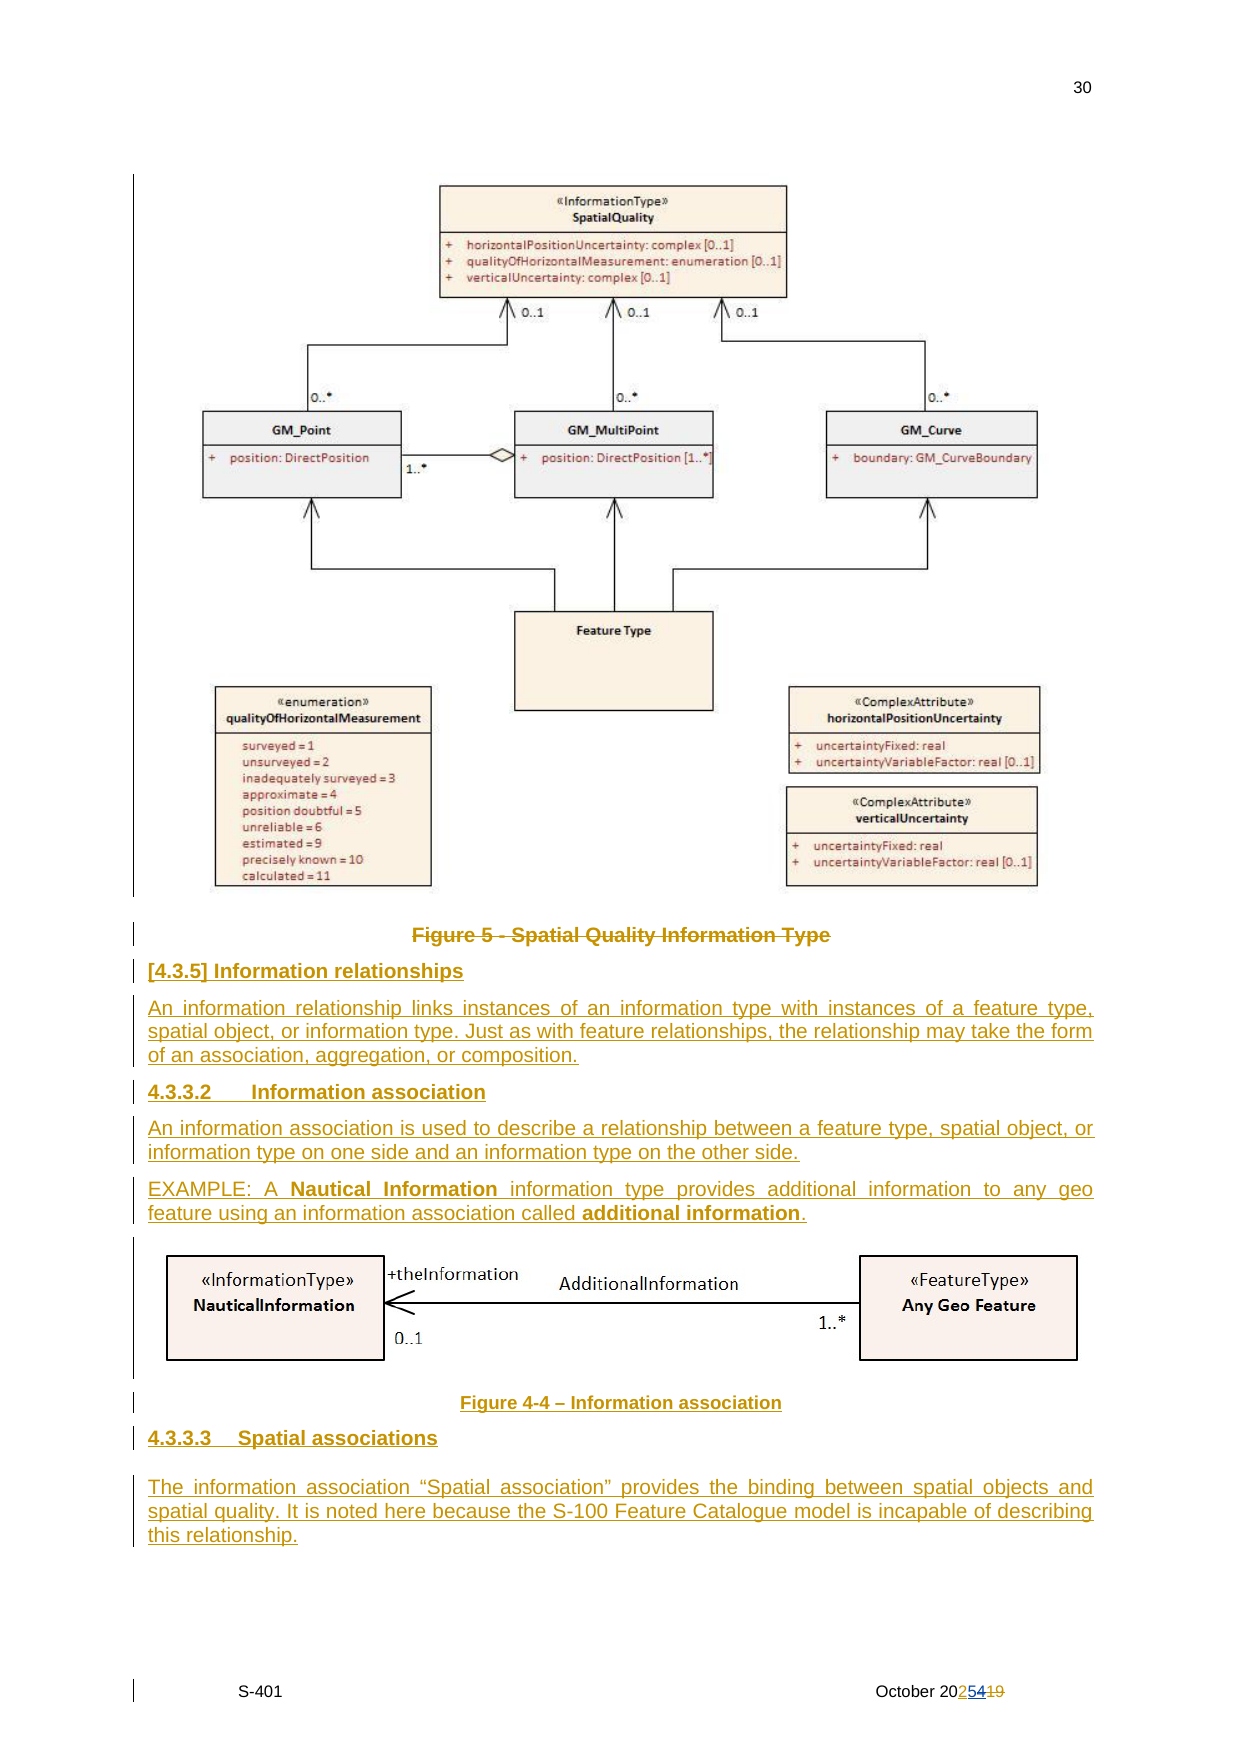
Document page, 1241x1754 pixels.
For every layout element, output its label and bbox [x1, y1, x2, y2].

picture [147, 1236, 1097, 1380]
